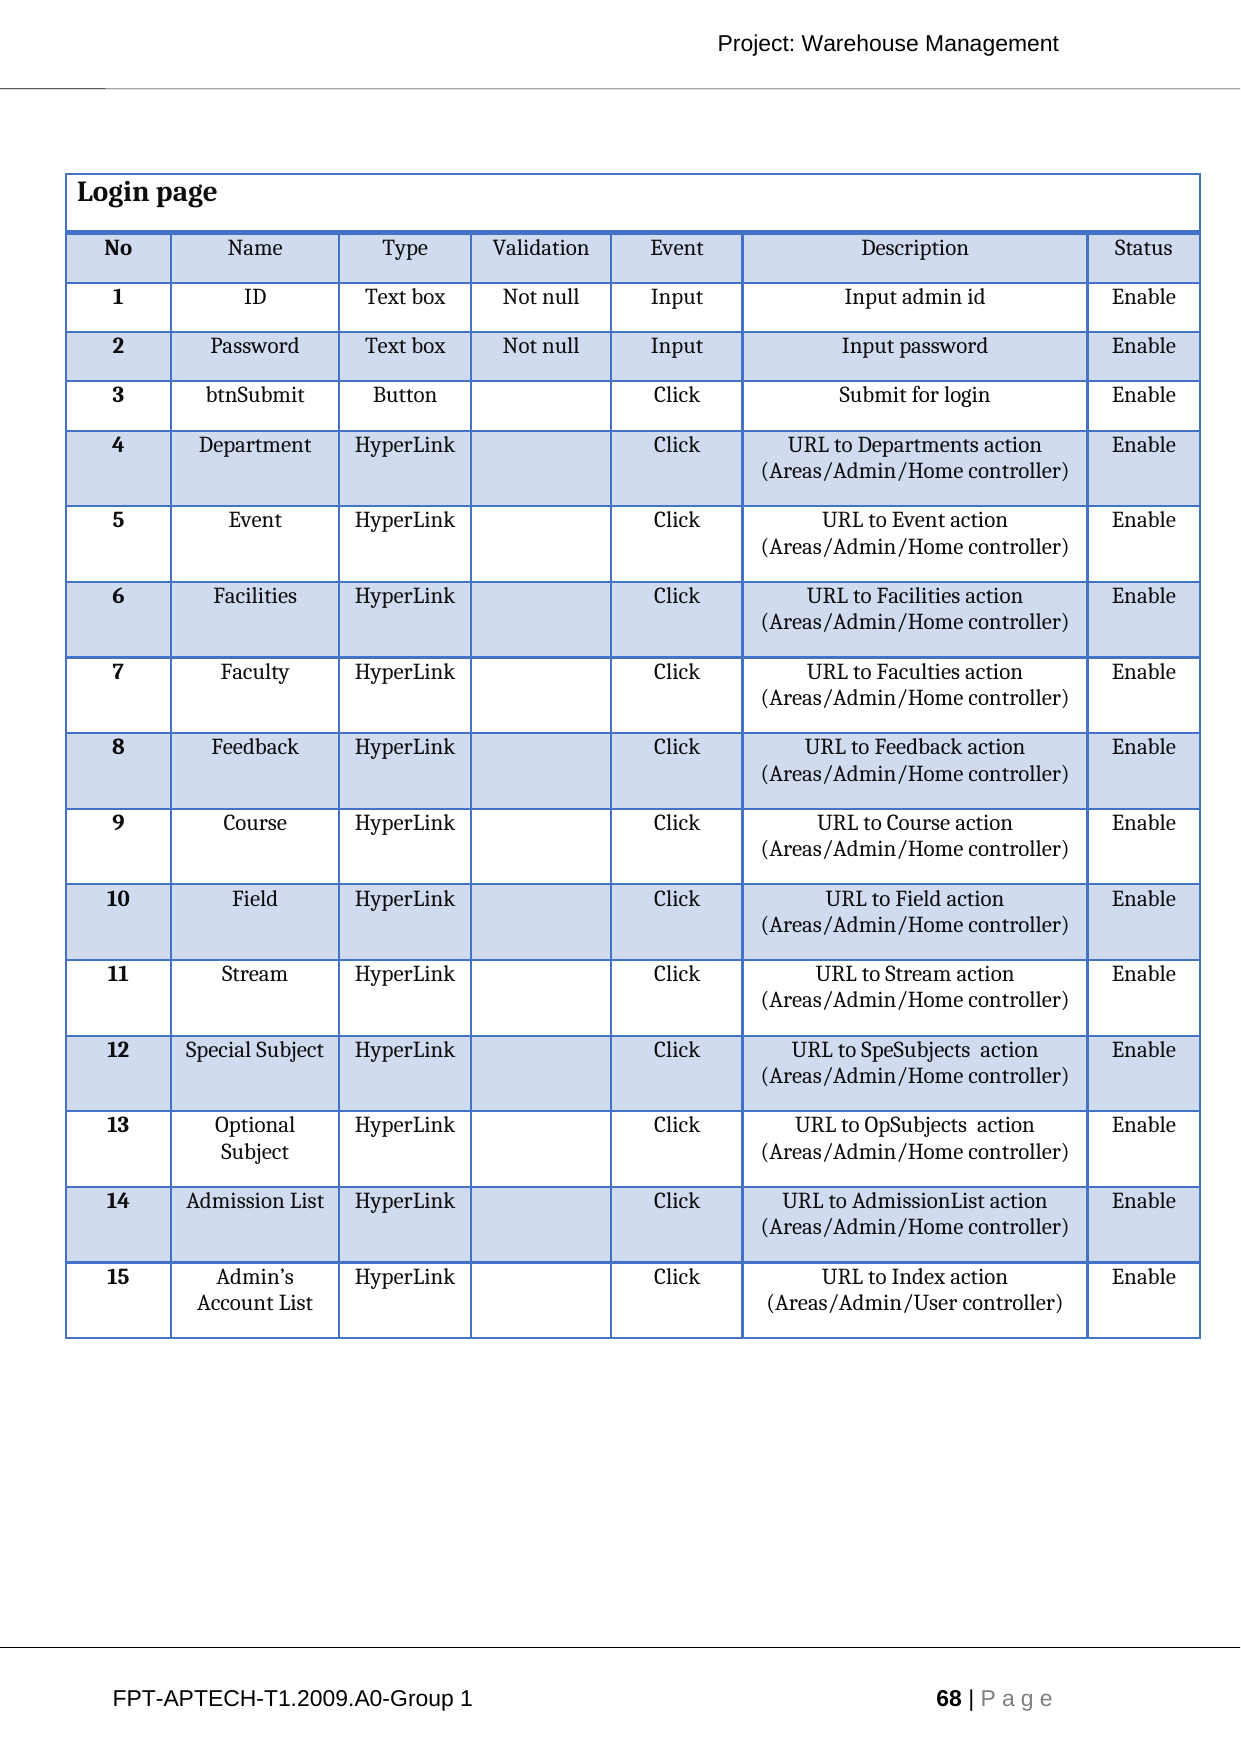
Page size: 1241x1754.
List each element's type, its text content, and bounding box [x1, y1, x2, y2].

table_cell Enable [1089, 333, 1199, 380]
table_cell Input password [744, 333, 1086, 380]
table_cell HyperLink [340, 810, 470, 883]
table_cell Enable [1089, 382, 1199, 429]
table_cell 9 [67, 810, 170, 883]
table_cell Validation [472, 235, 610, 282]
table_cell Enable [1089, 1188, 1199, 1261]
table_cell HyperLink [340, 507, 470, 581]
table_cell Enable [1089, 432, 1199, 505]
table_cell Optional Subject [172, 1112, 338, 1186]
table_cell 12 [67, 1037, 170, 1110]
table_cell Text box [340, 284, 470, 331]
table_cell Input [612, 333, 741, 380]
table_cell Facilities [172, 583, 338, 656]
table_cell Click [612, 583, 741, 656]
table_cell No [67, 235, 170, 282]
table_cell Enable [1089, 734, 1199, 808]
table_cell Enable [1089, 1037, 1199, 1110]
table_cell HyperLink [340, 734, 470, 808]
table_cell URL to AdmissionList action (Areas/Admin/Home controller) [744, 1188, 1086, 1261]
table_cell [472, 961, 610, 1034]
table_cell [472, 1264, 610, 1337]
table_cell URL to Field action (Areas/Admin/Home controller) [744, 885, 1086, 959]
table_cell URL to Departments action (Areas/Admin/Home controller) [744, 432, 1086, 505]
table_cell Enable [1089, 1112, 1199, 1186]
table_cell [472, 432, 610, 505]
table_cell Click [612, 1037, 741, 1110]
table_cell 1 [67, 284, 170, 331]
table_cell 5 [67, 507, 170, 581]
table_cell Input admin id [744, 284, 1086, 331]
table_cell URL to Stream action (Areas/Admin/Home controller) [744, 961, 1086, 1034]
table_cell Enable [1089, 961, 1199, 1034]
table_cell [472, 1112, 610, 1186]
table_cell Name [172, 235, 338, 282]
table_cell Enable [1089, 885, 1199, 959]
table_cell [472, 885, 610, 959]
table_cell btnSubmit [172, 382, 338, 429]
table_cell HyperLink [340, 1112, 470, 1186]
table_cell [472, 734, 610, 808]
table_cell 7 [67, 659, 170, 732]
table_cell Text box [340, 333, 470, 380]
table_cell URL to Facilities action (Areas/Admin/Home controller) [744, 583, 1086, 656]
table_cell ID [172, 284, 338, 331]
table_cell HyperLink [340, 885, 470, 959]
table_cell [472, 1037, 610, 1110]
table_cell Submit for login [744, 382, 1086, 429]
table_header Login page [67, 175, 1199, 230]
table_cell HyperLink [340, 1264, 470, 1337]
table_cell Stream [172, 961, 338, 1034]
table_cell URL to OpSubjects action (Areas/Admin/Home controller) [744, 1112, 1086, 1186]
table_cell Click [612, 659, 741, 732]
table_cell URL to Course action (Areas/Admin/Home controller) [744, 810, 1086, 883]
table_cell Department [172, 432, 338, 505]
table_cell 6 [67, 583, 170, 656]
table_cell Admission List [172, 1188, 338, 1261]
table_cell Feedback [172, 734, 338, 808]
table_cell Field [172, 885, 338, 959]
table_cell Not null [472, 333, 610, 380]
table_cell HyperLink [340, 659, 470, 732]
table_cell Enable [1089, 1264, 1199, 1337]
table_cell 3 [67, 382, 170, 429]
table_cell Status [1089, 235, 1199, 282]
table_cell HyperLink [340, 1037, 470, 1110]
table_cell URL to Event action (Areas/Admin/Home controller) [744, 507, 1086, 581]
table_cell Enable [1089, 659, 1199, 732]
table_cell 11 [67, 961, 170, 1034]
table_cell 4 [67, 432, 170, 505]
table_cell Click [612, 885, 741, 959]
table_cell Click [612, 382, 741, 429]
table_cell Click [612, 734, 741, 808]
table_cell 13 [67, 1112, 170, 1186]
table_cell Click [612, 1188, 741, 1261]
table_cell 2 [67, 333, 170, 380]
table_cell 8 [67, 734, 170, 808]
table_cell URL to Faculties action (Areas/Admin/Home controller) [744, 659, 1086, 732]
table_cell Event [172, 507, 338, 581]
table_cell Enable [1089, 284, 1199, 331]
table_cell [472, 1188, 610, 1261]
table_cell Enable [1089, 810, 1199, 883]
table_cell [472, 583, 610, 656]
table_cell Description [744, 235, 1086, 282]
table_cell Button [340, 382, 470, 429]
table_cell Admin’s Account List [172, 1264, 338, 1337]
table_cell Click [612, 1264, 741, 1337]
table_cell HyperLink [340, 432, 470, 505]
table_cell Click [612, 961, 741, 1034]
table_cell URL to SpeSubjects action (Areas/Admin/Home controller) [744, 1037, 1086, 1110]
table_cell Special Subject [172, 1037, 338, 1110]
table_cell HyperLink [340, 961, 470, 1034]
table_cell [472, 507, 610, 581]
table_cell Click [612, 432, 741, 505]
table_cell Faculty [172, 659, 338, 732]
table_cell 15 [67, 1264, 170, 1337]
table_cell HyperLink [340, 1188, 470, 1261]
table_cell Click [612, 1112, 741, 1186]
table_cell Enable [1089, 583, 1199, 656]
table_cell Enable [1089, 507, 1199, 581]
table_cell [472, 659, 610, 732]
table_cell Password [172, 333, 338, 380]
table_cell Type [340, 235, 470, 282]
table_cell Input [612, 284, 741, 331]
table_cell HyperLink [340, 583, 470, 656]
table_cell Click [612, 810, 741, 883]
table_cell 14 [67, 1188, 170, 1261]
table_cell Course [172, 810, 338, 883]
table_cell [472, 382, 610, 429]
table_cell 10 [67, 885, 170, 959]
table_cell [472, 810, 610, 883]
table_cell Not null [472, 284, 610, 331]
table_cell Click [612, 507, 741, 581]
table_cell URL to Index action (Areas/Admin/User controller) [744, 1264, 1086, 1337]
table_cell URL to Feedback action (Areas/Admin/Home controller) [744, 734, 1086, 808]
table_cell Event [612, 235, 741, 282]
